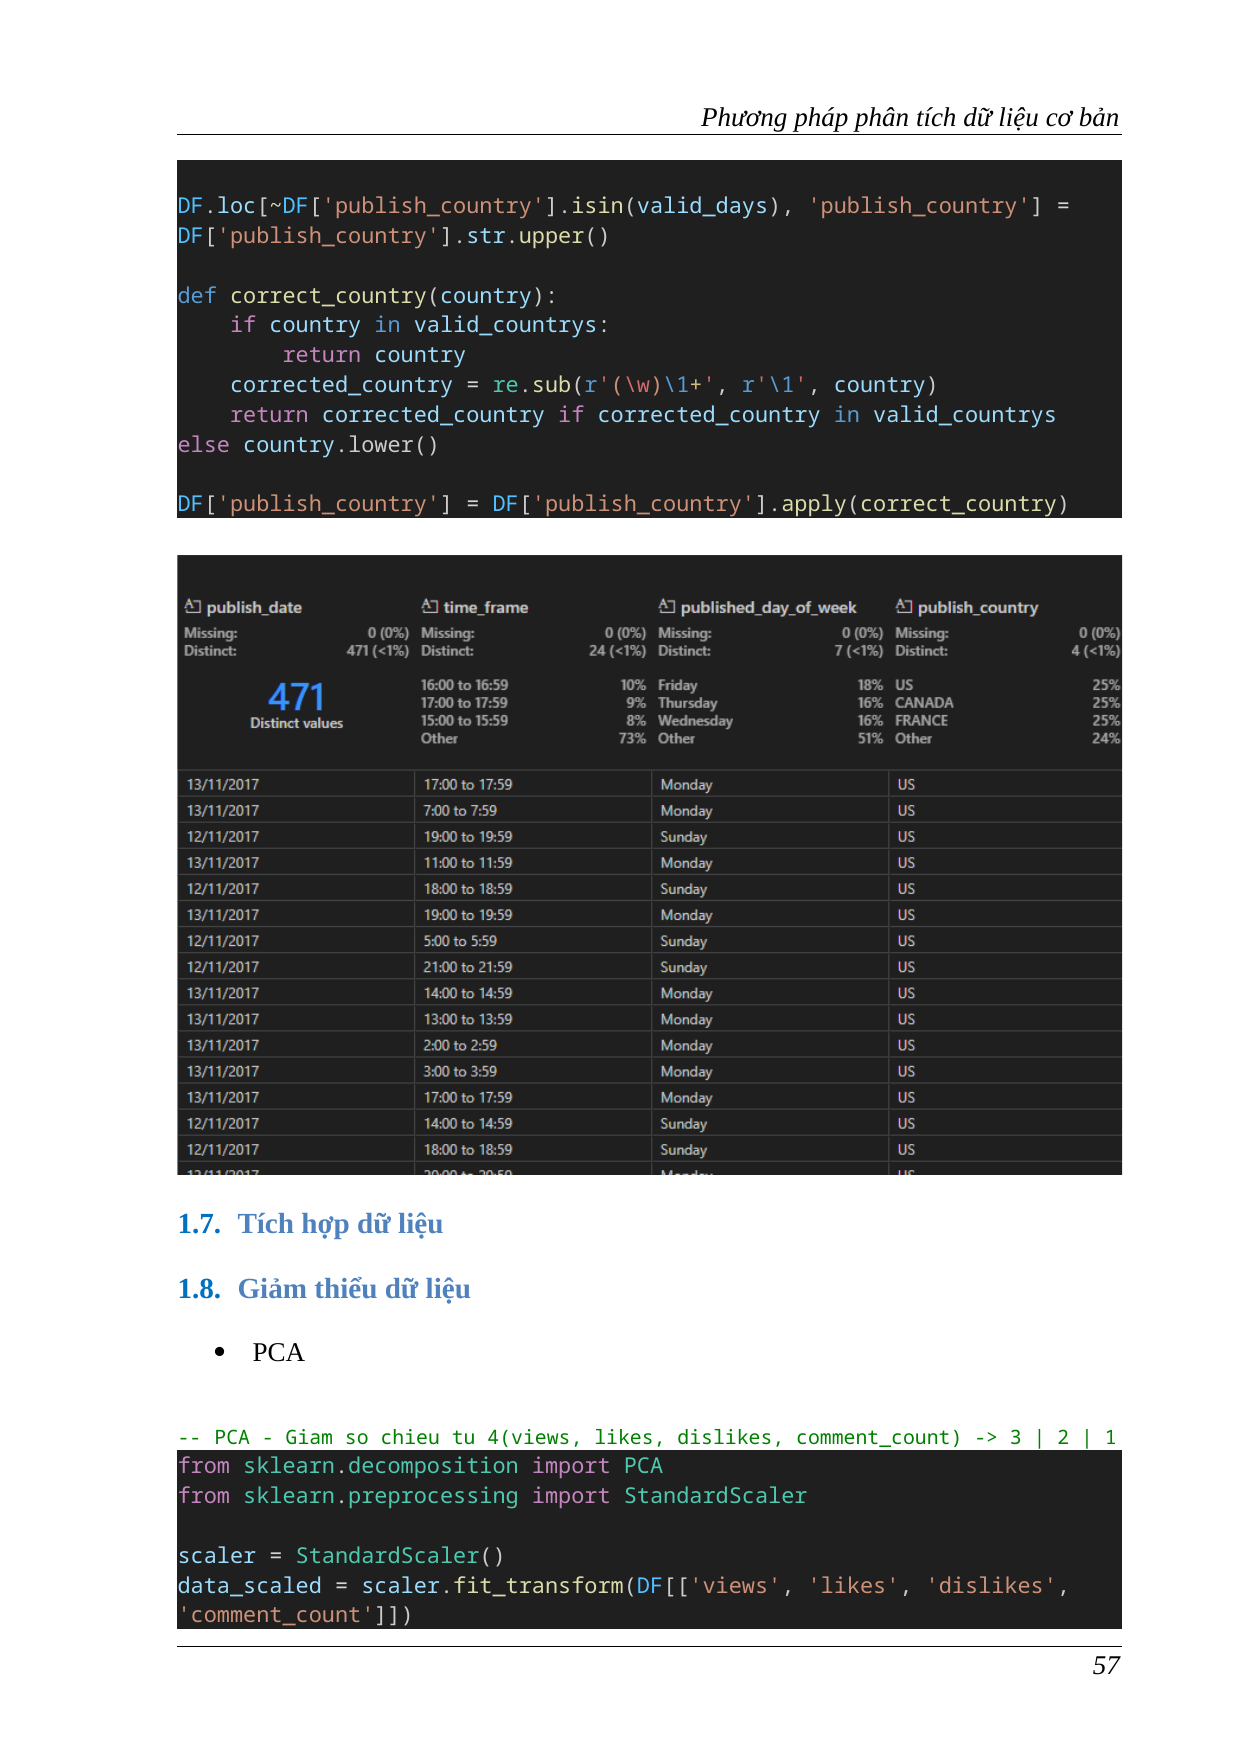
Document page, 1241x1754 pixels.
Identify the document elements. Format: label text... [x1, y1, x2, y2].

text data_scaled = scaler.fit_transform(DF[['views', 'likes', 'dislikes', 'comment_count']]) [177, 1569, 1122, 1629]
text if country in valid_countrys: [177, 309, 1122, 339]
text DF.loc[~DF['publish_country'].isin(valid_days), 'publish_country'] = DF['publish_country'].str.upper() [177, 190, 1122, 250]
text return corrected_country if corrected_country in valid_countrys else country.lower() [177, 399, 1122, 458]
text corrected_country = re.sub(r'(\w)\1+', r'\1', country) [177, 369, 1122, 399]
picture [177, 555, 1123, 1175]
text scaler = StandardScaler() [177, 1540, 1122, 1569]
text def correct_country(country): [177, 279, 1122, 309]
list Tích hợp dữ liệu [177, 1206, 1122, 1239]
text from sklearn.decomposition import PCA [177, 1450, 1122, 1480]
text -- PCA - Giam so chieu tu 4(views, likes, dislikes, comment_count) -> 3 | 2 | 1 [177, 1423, 1122, 1450]
list Giảm thiểu dữ liệu [177, 1271, 1122, 1304]
list PCA [215, 1336, 1122, 1367]
text from sklearn.preprocessing import StandardScaler [177, 1480, 1122, 1510]
text return country [177, 339, 1122, 369]
text DF['publish_country'] = DF['publish_country'].apply(correct_country) [177, 488, 1122, 518]
